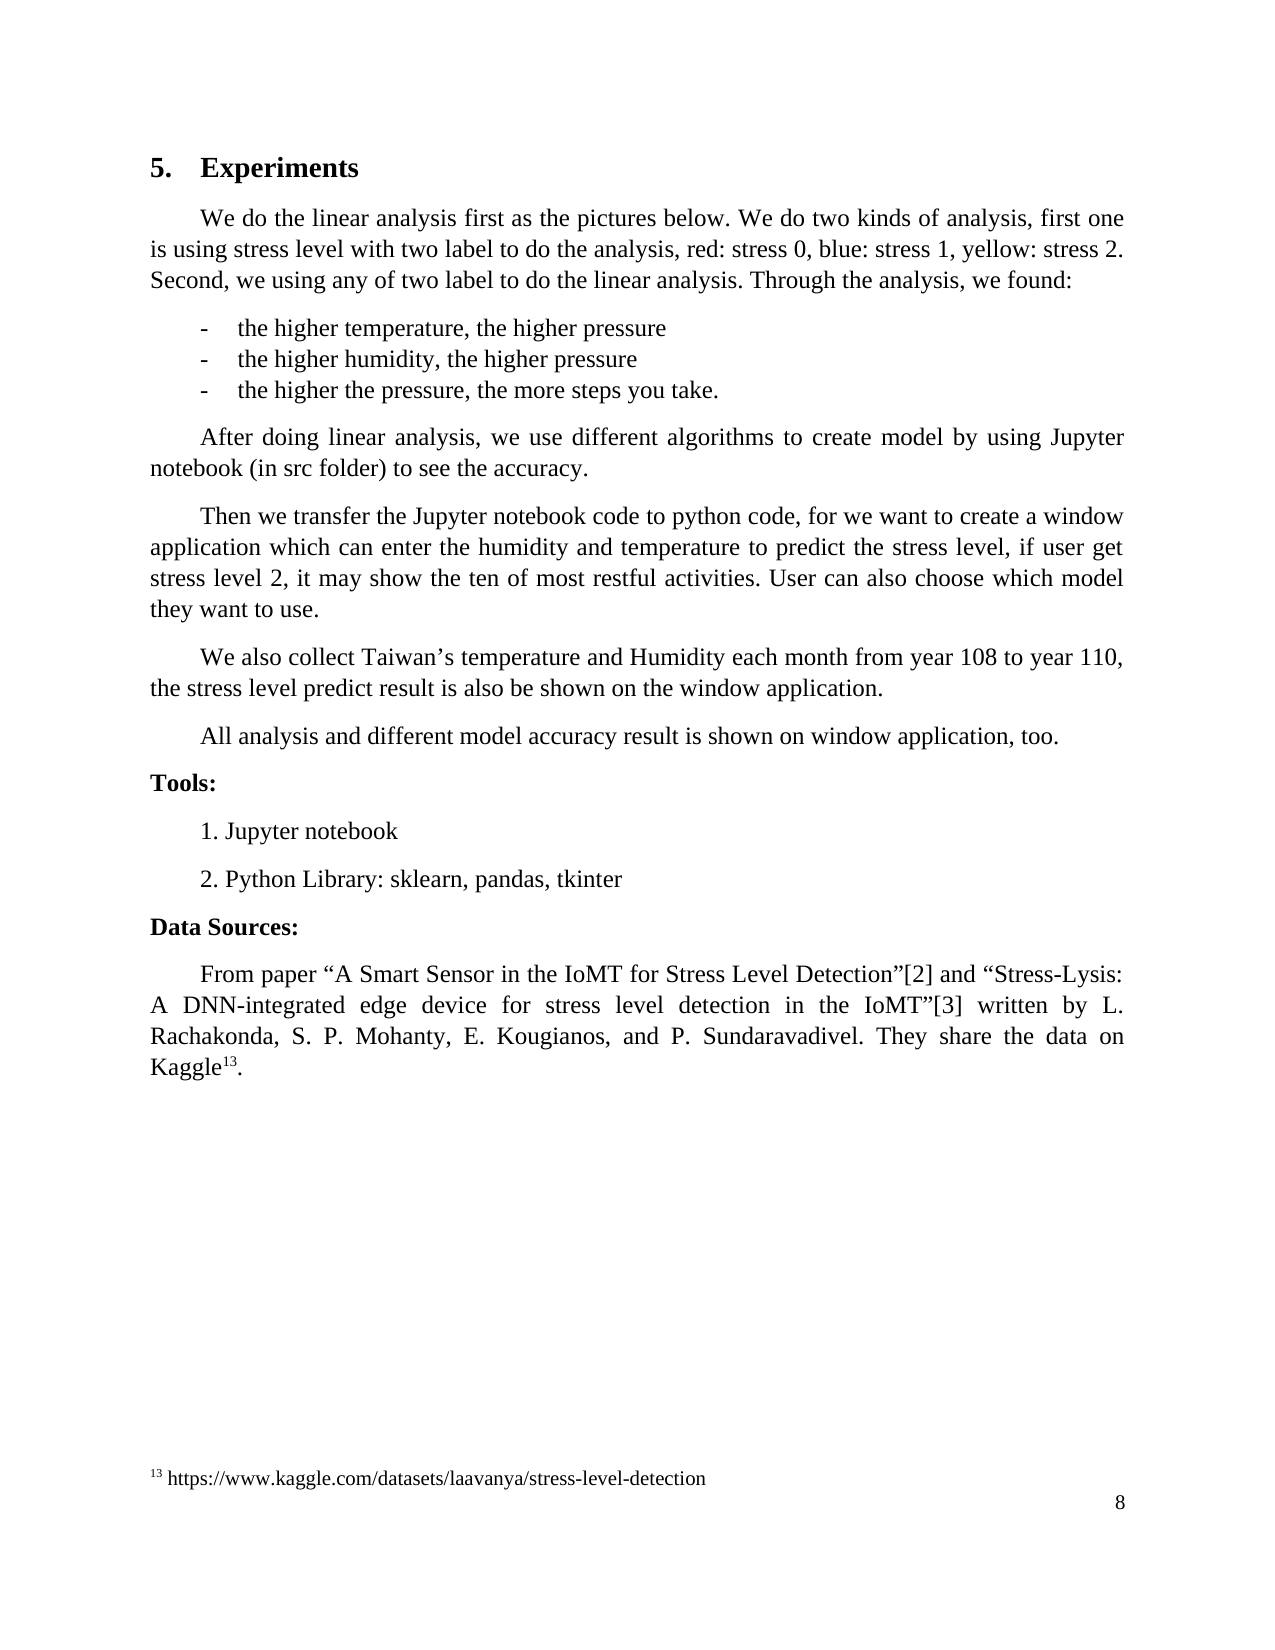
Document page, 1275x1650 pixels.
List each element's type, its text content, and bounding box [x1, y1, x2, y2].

list the higher temperature, the higher pressure [200, 313, 1125, 341]
text 1. Jupyter notebook [150, 816, 1125, 845]
text We also collect Taiwan’s temperature and Humidity each month from year 108 to year 110, the stress level predict result is also be shown on the window application. [150, 642, 1125, 702]
list the higher the pressure, the more steps you take. [200, 375, 1125, 403]
text 2. Python Library: sklearn, pandas, tkinter [150, 864, 1125, 893]
text We do the linear analysis first as the pictures below. We do two kinds of analysis, first one is using stress level with two label to do the analysis, red: stress 0, blue: stress 1, yellow: stress 2. Second, we using any of two label to do the linear analysis. Through the analysis, we found: [150, 203, 1125, 294]
text Data Sources: [150, 912, 1125, 940]
text Then we transfer the Jupyter notebook code to python code, for we want to create a window application which can enter the humidity and temperature to predict the stress level, if user get stress level 2, it may show the ten of most restful activities. User can also choose which model they want to use. [150, 501, 1125, 623]
text Tools: [150, 768, 1125, 797]
text From paper “A Smart Sensor in the IoMT for Stress Level Detection”[2] and “Stress-Lysis: A DNN-integrated edge device for stress level detection in the IoMT”[3] written by L. Rachakonda, S. P. Mohanty, E. Kougianos, and P. Sundaravadivel. They share the data on Kaggle. [150, 959, 1125, 1081]
text All analysis and different model accuracy result is shown on window application, too. [150, 721, 1125, 749]
text Experiments [150, 150, 1125, 183]
list the higher humidity, the higher pressure [200, 344, 1125, 372]
text After doing linear analysis, we use different algorithms to create model by using Jupyter notebook (in src folder) to see the accuracy. [150, 422, 1125, 482]
